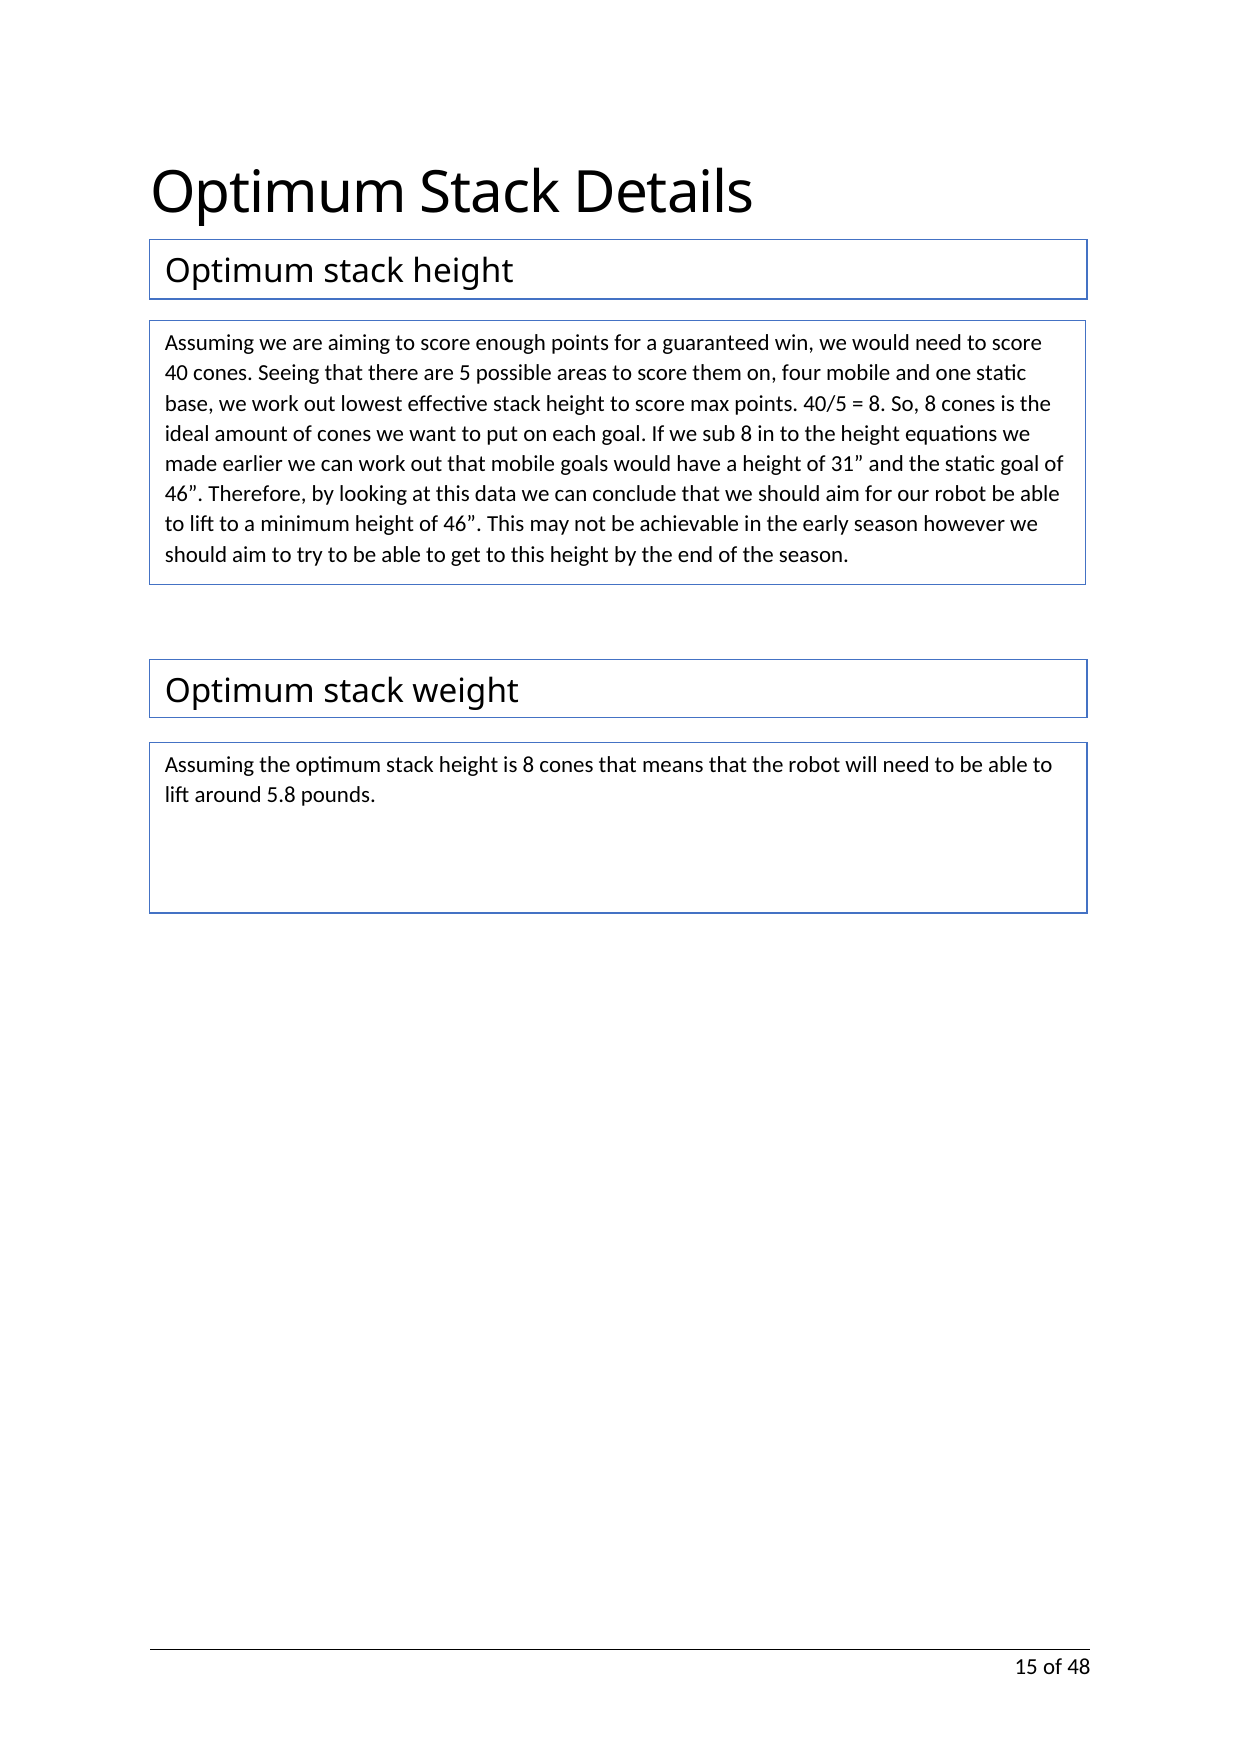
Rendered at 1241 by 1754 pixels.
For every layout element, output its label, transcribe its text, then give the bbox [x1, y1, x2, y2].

title Optimum Stack Details [150, 150, 1090, 229]
